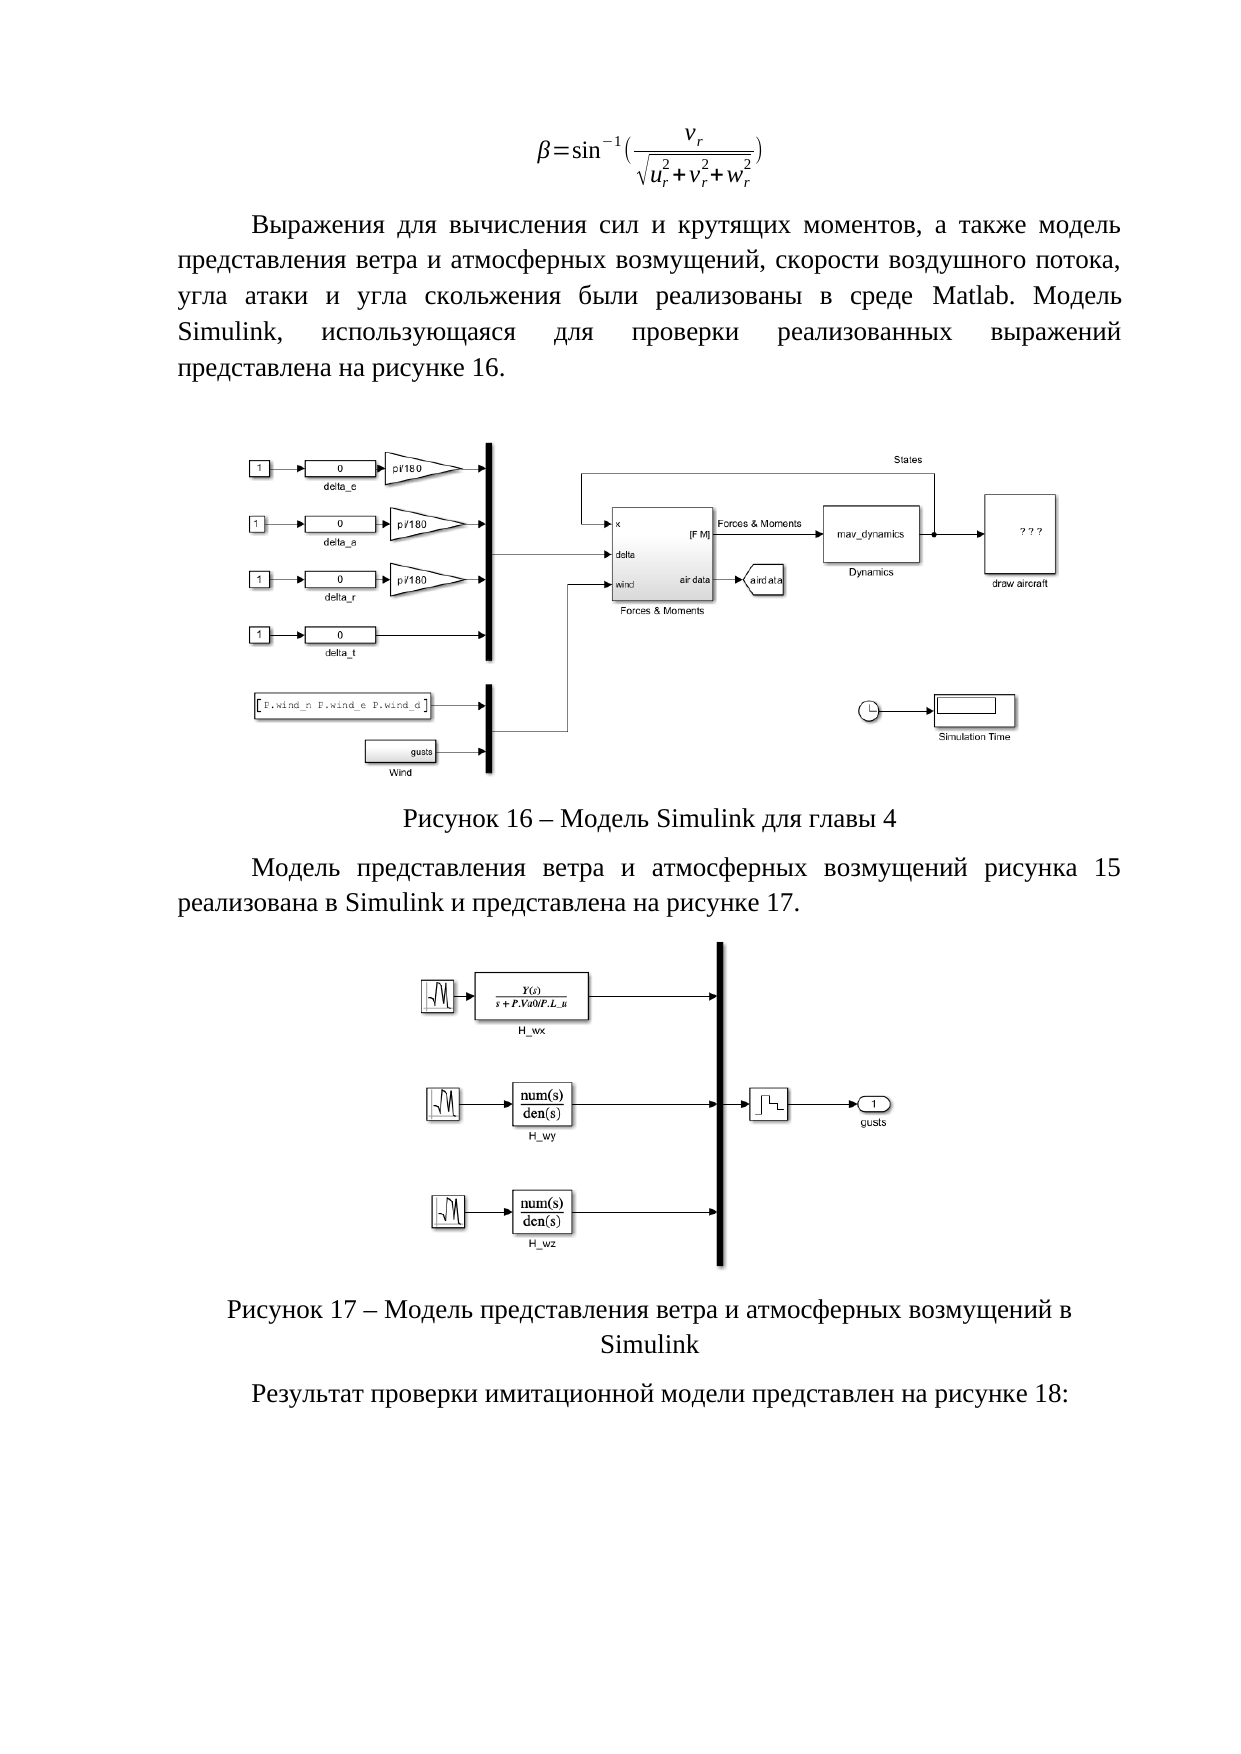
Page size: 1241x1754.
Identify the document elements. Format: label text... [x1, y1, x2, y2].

text Модель представления ветра и атмосферных возмущений рисунка 15 реализована в Simulink и представлена на рисунке 17. [177, 851, 1122, 917]
picture [240, 398, 1060, 786]
text Выражения для вычисления сил и крутящих моментов, а также модель представления ветра и атмосферных возмущений, скорости воздушного потока, угла атаки и угла скольжения были реализованы в среде Matlab. Модель Simulink, использующаяся для проверки реализованных выражений представлена на рисунке 16. [177, 208, 1122, 382]
picture [403, 934, 897, 1276]
text Рисунок 17 – Модель представления ветра и атмосферных возмущений в Simulink [177, 1293, 1122, 1359]
text Результат проверки имитационной модели представлен на рисунке 18: [177, 1377, 1122, 1408]
text Рисунок 16 – Модель Simulink для главы 4 [177, 802, 1122, 833]
